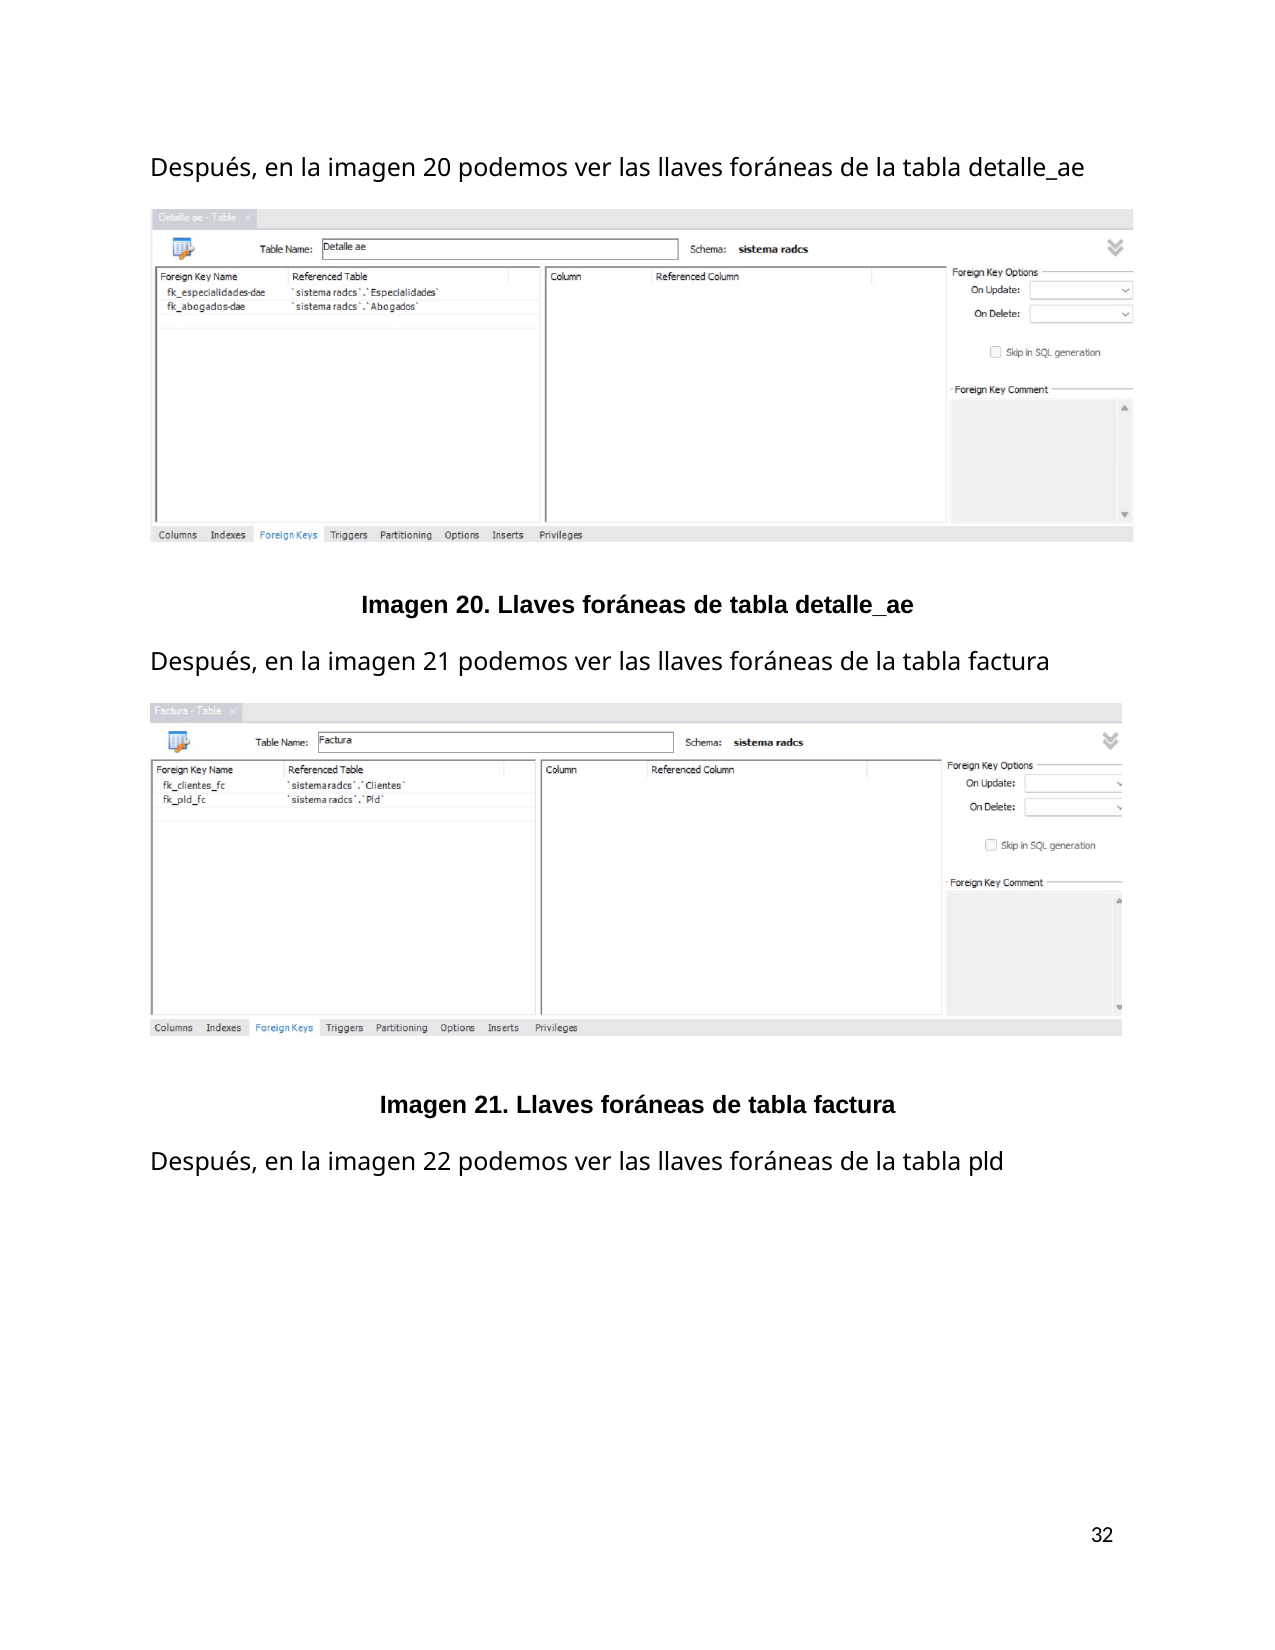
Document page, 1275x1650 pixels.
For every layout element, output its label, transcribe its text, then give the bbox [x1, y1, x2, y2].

picture [150, 703, 1122, 1036]
picture [150, 209, 1134, 542]
subtitle Imagen 20. Llaves foráneas de tabla detalle_ae [151, 590, 1124, 619]
text Después, en la imagen 20 podemos ver las llaves foráneas de la tabla detalle_ae [150, 150, 1162, 184]
text Después, en la imagen 22 podemos ver las llaves foráneas de la tabla pld [150, 1143, 1162, 1178]
text Después, en la imagen 21 podemos ver las llaves foráneas de la tabla factura [150, 644, 1162, 678]
subtitle Imagen 21. Llaves foráneas de tabla factura [151, 1089, 1124, 1118]
